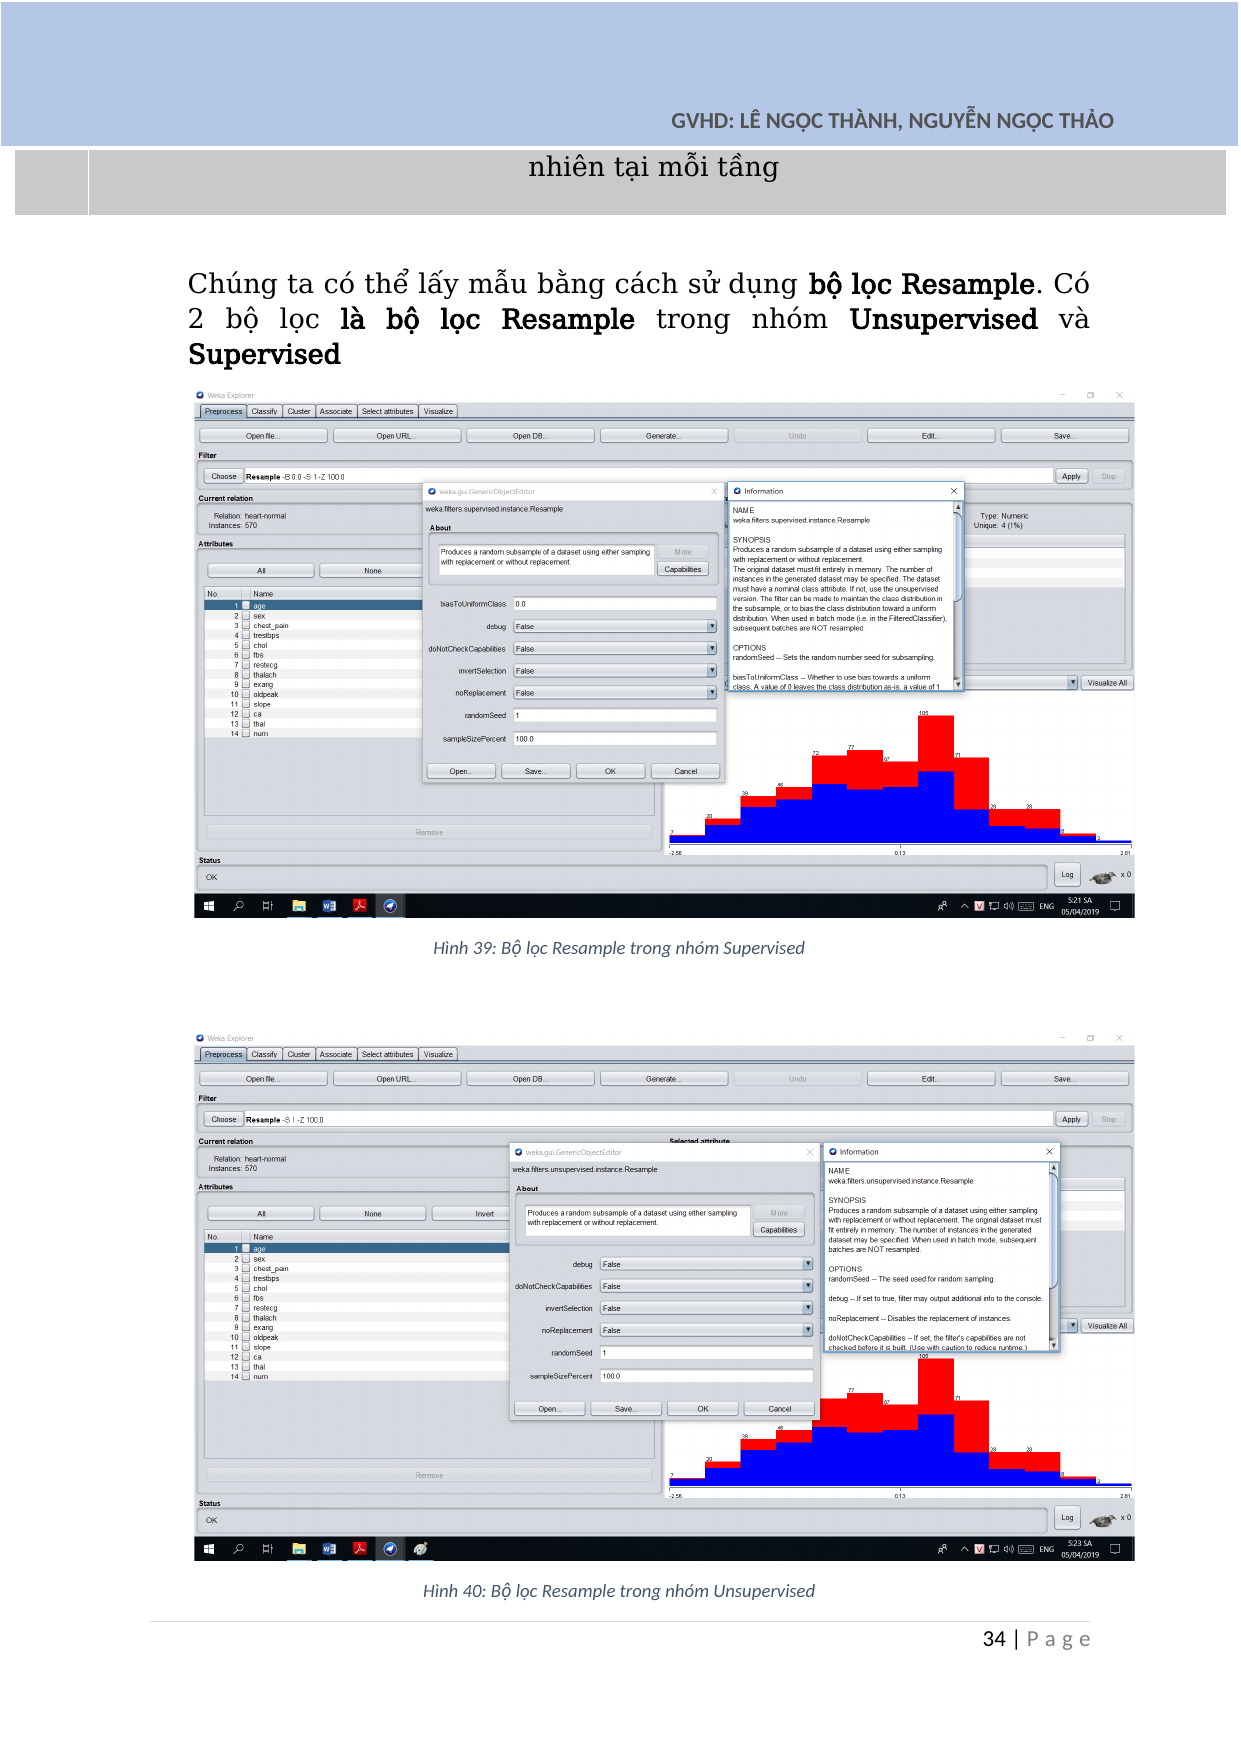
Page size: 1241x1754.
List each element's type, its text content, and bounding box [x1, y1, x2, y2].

text Chúng ta có thể lấy mẫu bằng cách sử dụng bộ lọc Resample. Có 2 bộ lọc là bộ lọc Resample trong nhóm Unsupervised và Supervised [187, 267, 1090, 369]
text Hình 39: Bộ lọc Resample trong nhóm Supervised [150, 936, 1090, 959]
picture [194, 1031, 1135, 1561]
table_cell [517, 150, 1226, 215]
text Hình 40: Bộ lọc Resample trong nhóm Unsupervised [150, 1579, 1090, 1602]
table_cell 4 [15, 150, 88, 215]
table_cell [89, 150, 517, 215]
picture [194, 388, 1135, 918]
